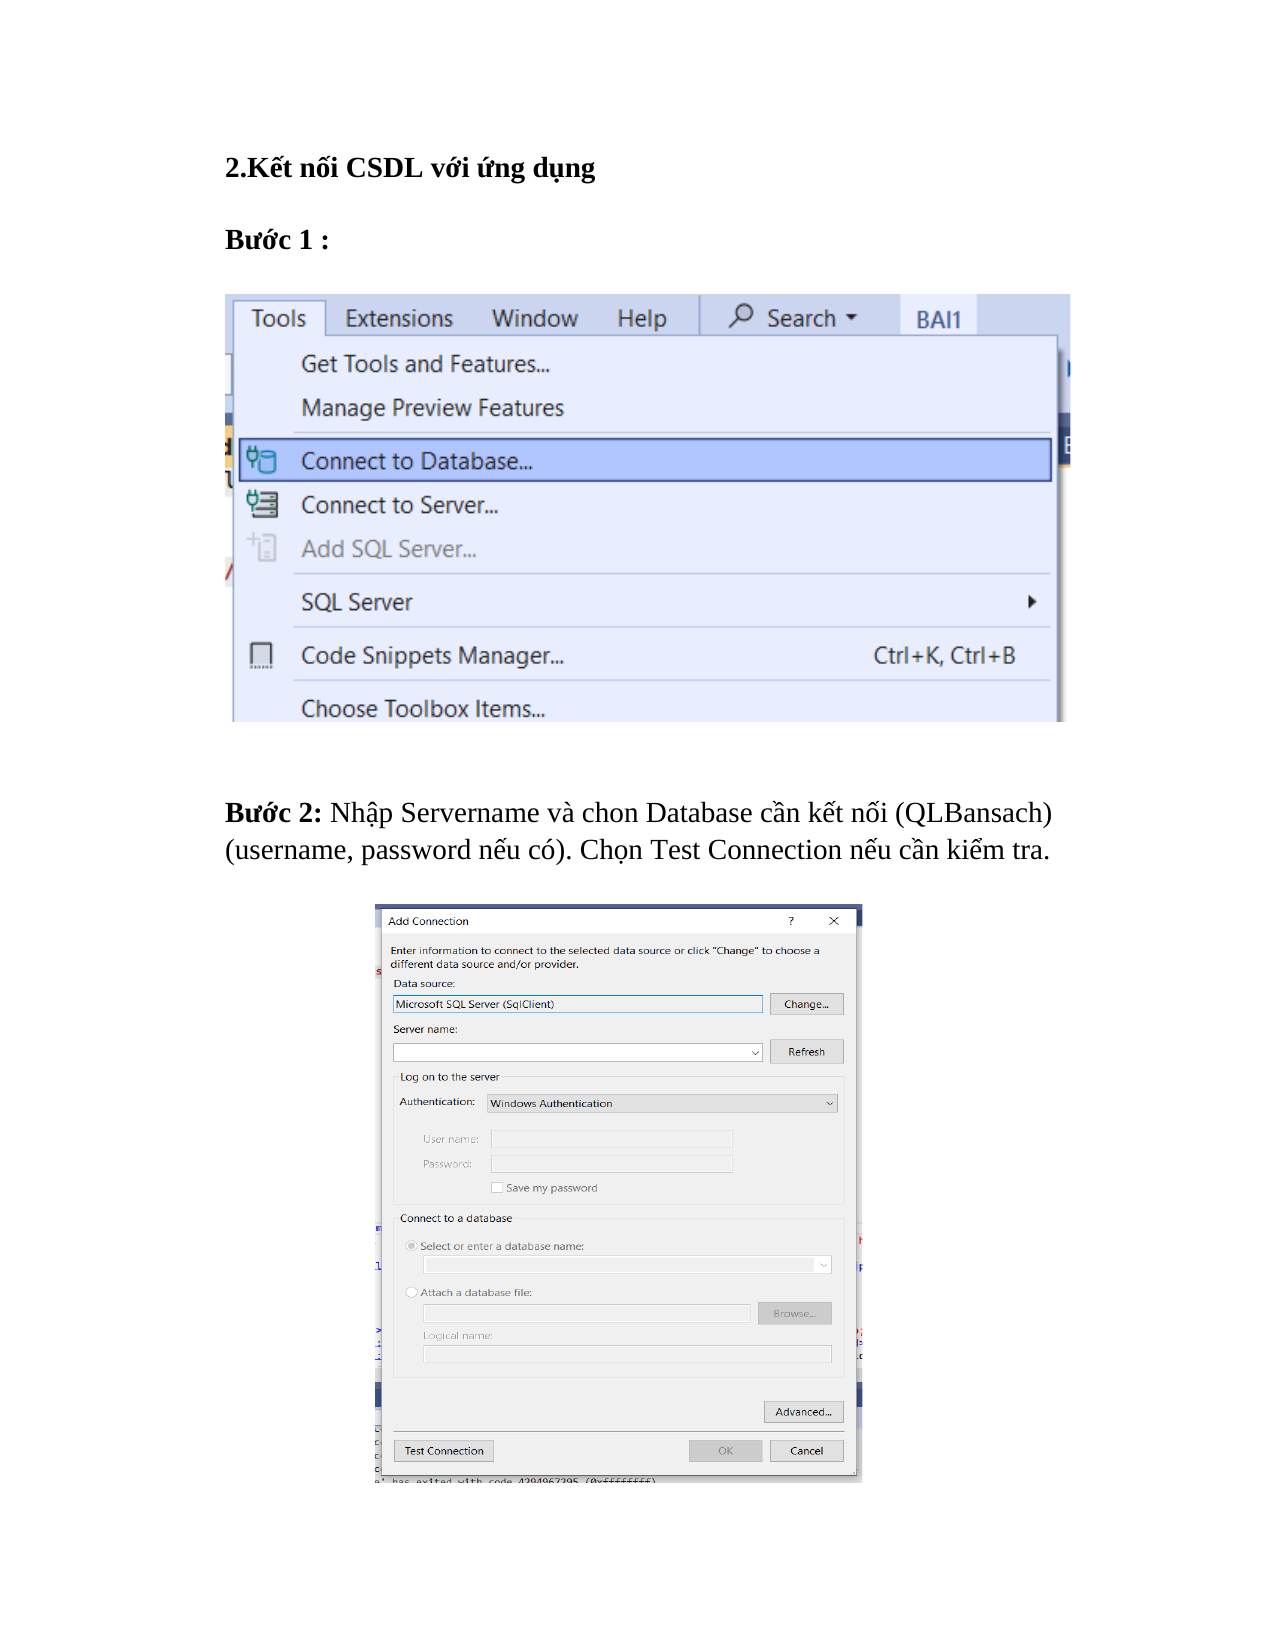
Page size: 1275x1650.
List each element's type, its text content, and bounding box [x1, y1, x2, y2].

list Bước 1 : [225, 222, 1125, 256]
list 2.Kết nối CSDL với ứng dụng [225, 150, 1125, 183]
picture [225, 294, 1071, 722]
picture [375, 904, 863, 1483]
list Bước 2: Nhập Servername và chon Database cần kết nối (QLBansach) (username, password nếu có). Chọn Test Connection nếu cần kiểm tra. [225, 796, 1125, 865]
